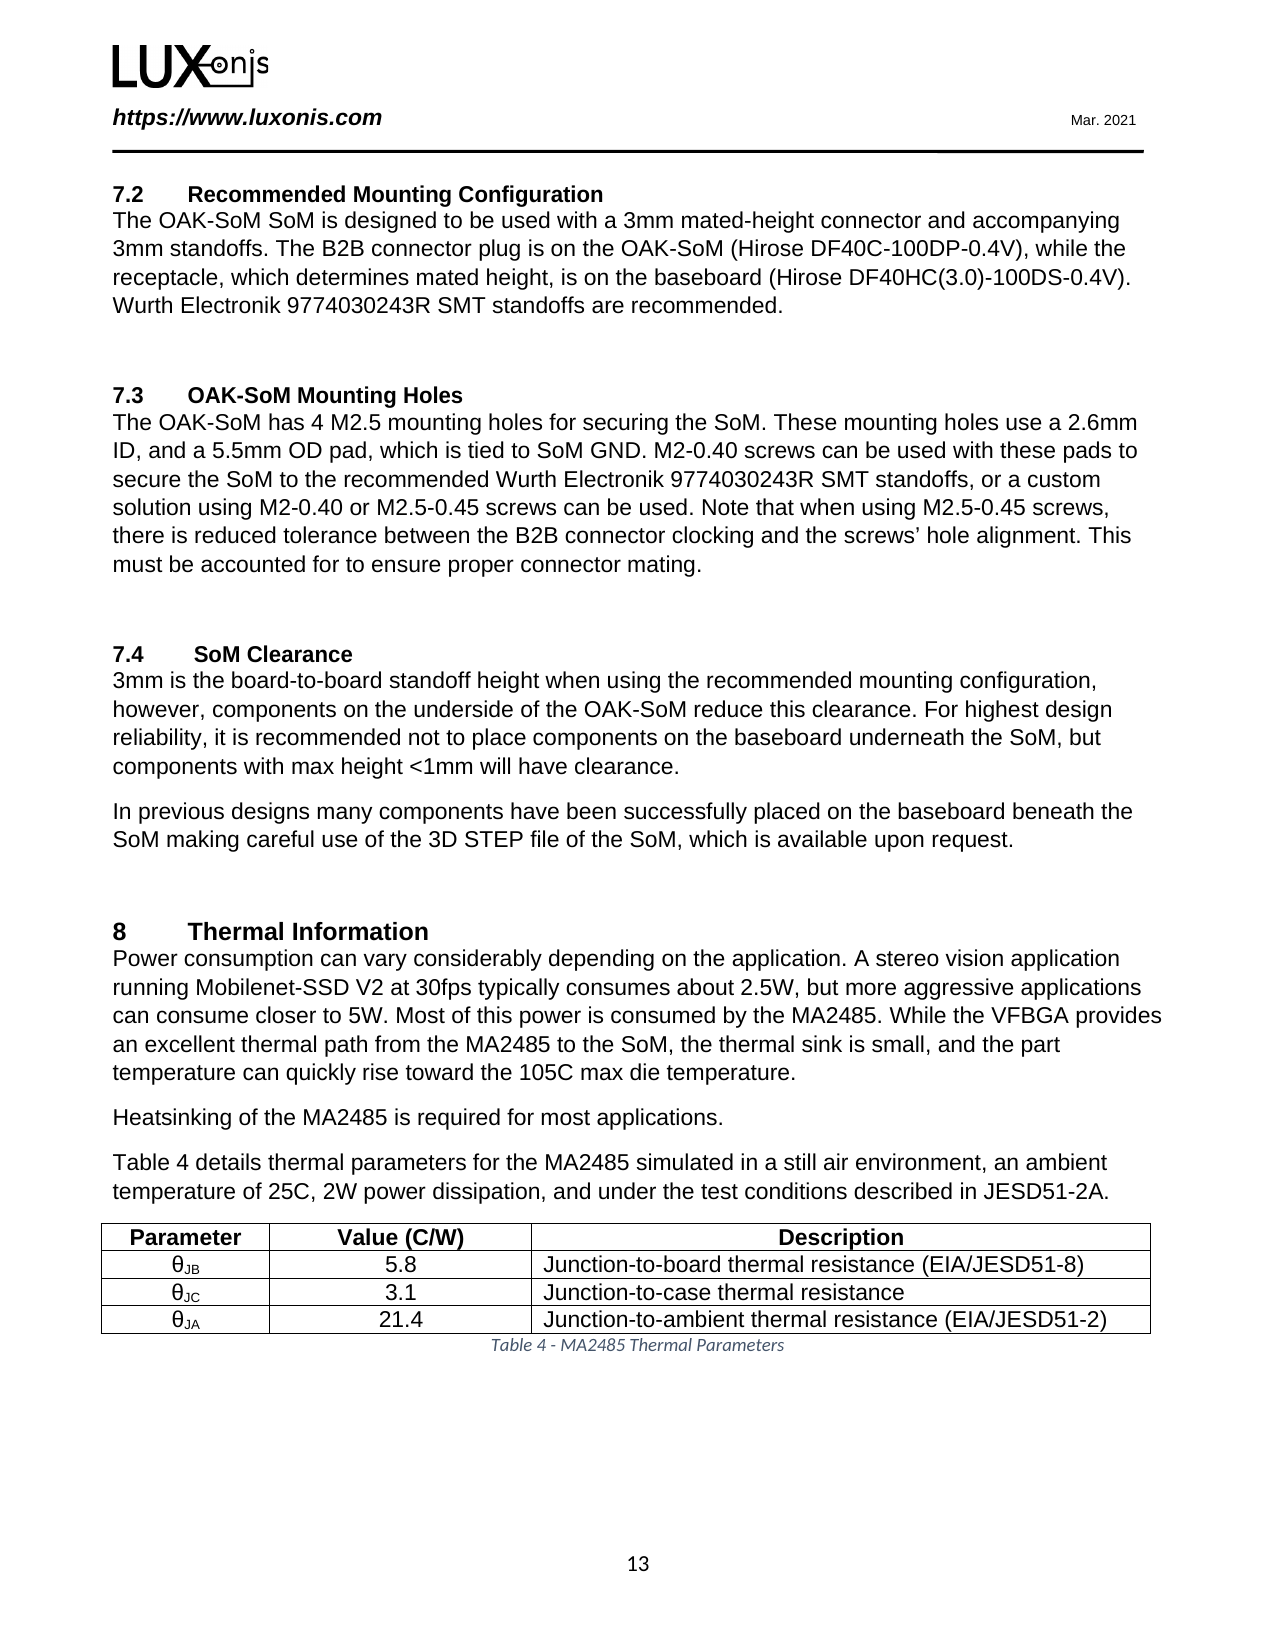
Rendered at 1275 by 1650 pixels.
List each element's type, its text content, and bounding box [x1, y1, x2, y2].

text The OAK-SoM SoM is designed to be used with a 3mm mated-height connector and accompanying 3mm standoffs. The B2B connector plug is on the OAK-SoM (Hirose DF40C-100DP-0.4V), while the receptacle, which determines mated height, is on the baseboard (Hirose DF40HC(3.0)-100DS-0.4V). Wurth Electronik 9774030243R SMT standoffs are recommended. [112, 207, 1162, 318]
table_cell 5.8 [270, 1251, 531, 1278]
picture [112, 45, 269, 88]
text The OAK-SoM has 4 M2.5 mounting holes for securing the SoM. These mounting holes use a 2.6mm ID, and a 5.5mm OD pad, which is tied to SoM GND. M2-0.40 screws can be used with these pads to secure the SoM to the recommended Wurth Electronik 9774030243R SMT standoffs, or a custom solution using M2-0.40 or M2.5-0.45 screws can be used. Note that when using M2.5-0.45 screws, there is reduced tolerance between the B2B connector clocking and the screws’ hole alignment. This must be accounted for to ensure proper connector mating. [112, 409, 1162, 577]
subtitle 7.4 SoM Clearance [112, 641, 1162, 667]
text Table 4 details thermal parameters for the MA2485 simulated in a still air environment, an ambient temperature of 25C, 2W power dissipation, and under the test conditions described in JESD51-2A. [112, 1149, 1162, 1204]
table_cell θJC [102, 1279, 269, 1305]
table_cell 3.1 [270, 1279, 531, 1305]
subtitle 8 Thermal Information [112, 917, 1162, 945]
text Heatsinking of the MA2485 is required for most applications. [112, 1104, 1162, 1131]
table_cell Junction-to-ambient thermal resistance (EIA/JESD51-2) [532, 1306, 1150, 1332]
table_cell θJB [102, 1251, 269, 1278]
table_header Value (C/W) [270, 1224, 531, 1250]
text Power consumption can vary considerably depending on the application. A stereo vision application running Mobilenet-SSD V2 at 30fps typically consumes about 2.5W, but more aggressive applications can consume closer to 5W. Most of this power is consumed by the MA2485. While the VFBGA provides an excellent thermal path from the MA2485 to the SoM, the thermal sink is small, and the part temperature can quickly rise toward the 105C max die temperature. [112, 945, 1162, 1085]
table_header Parameter [102, 1224, 269, 1250]
table_cell Junction-to-board thermal resistance (EIA/JESD51-8) [532, 1251, 1150, 1278]
text In previous designs many components have been successfully placed on the baseboard beneath the SoM making careful use of the 3D STEP file of the SoM, which is available upon request. [112, 798, 1162, 853]
table_cell 21.4 [270, 1306, 531, 1332]
table_header Description [532, 1224, 1150, 1250]
subtitle 7.2 Recommended Mounting Configuration [112, 181, 1162, 207]
table_cell θJA [102, 1306, 269, 1332]
table_cell Junction-to-case thermal resistance [532, 1279, 1150, 1305]
text 3mm is the board-to-board standoff height when using the recommended mounting configuration, however, components on the underside of the OAK-SoM reduce this clearance. For highest design reliability, it is recommended not to place components on the baseboard underneath the SoM, but components with max height <1mm will have clearance. [112, 667, 1162, 779]
subtitle 7.3 OAK-SoM Mounting Holes [112, 382, 1162, 409]
